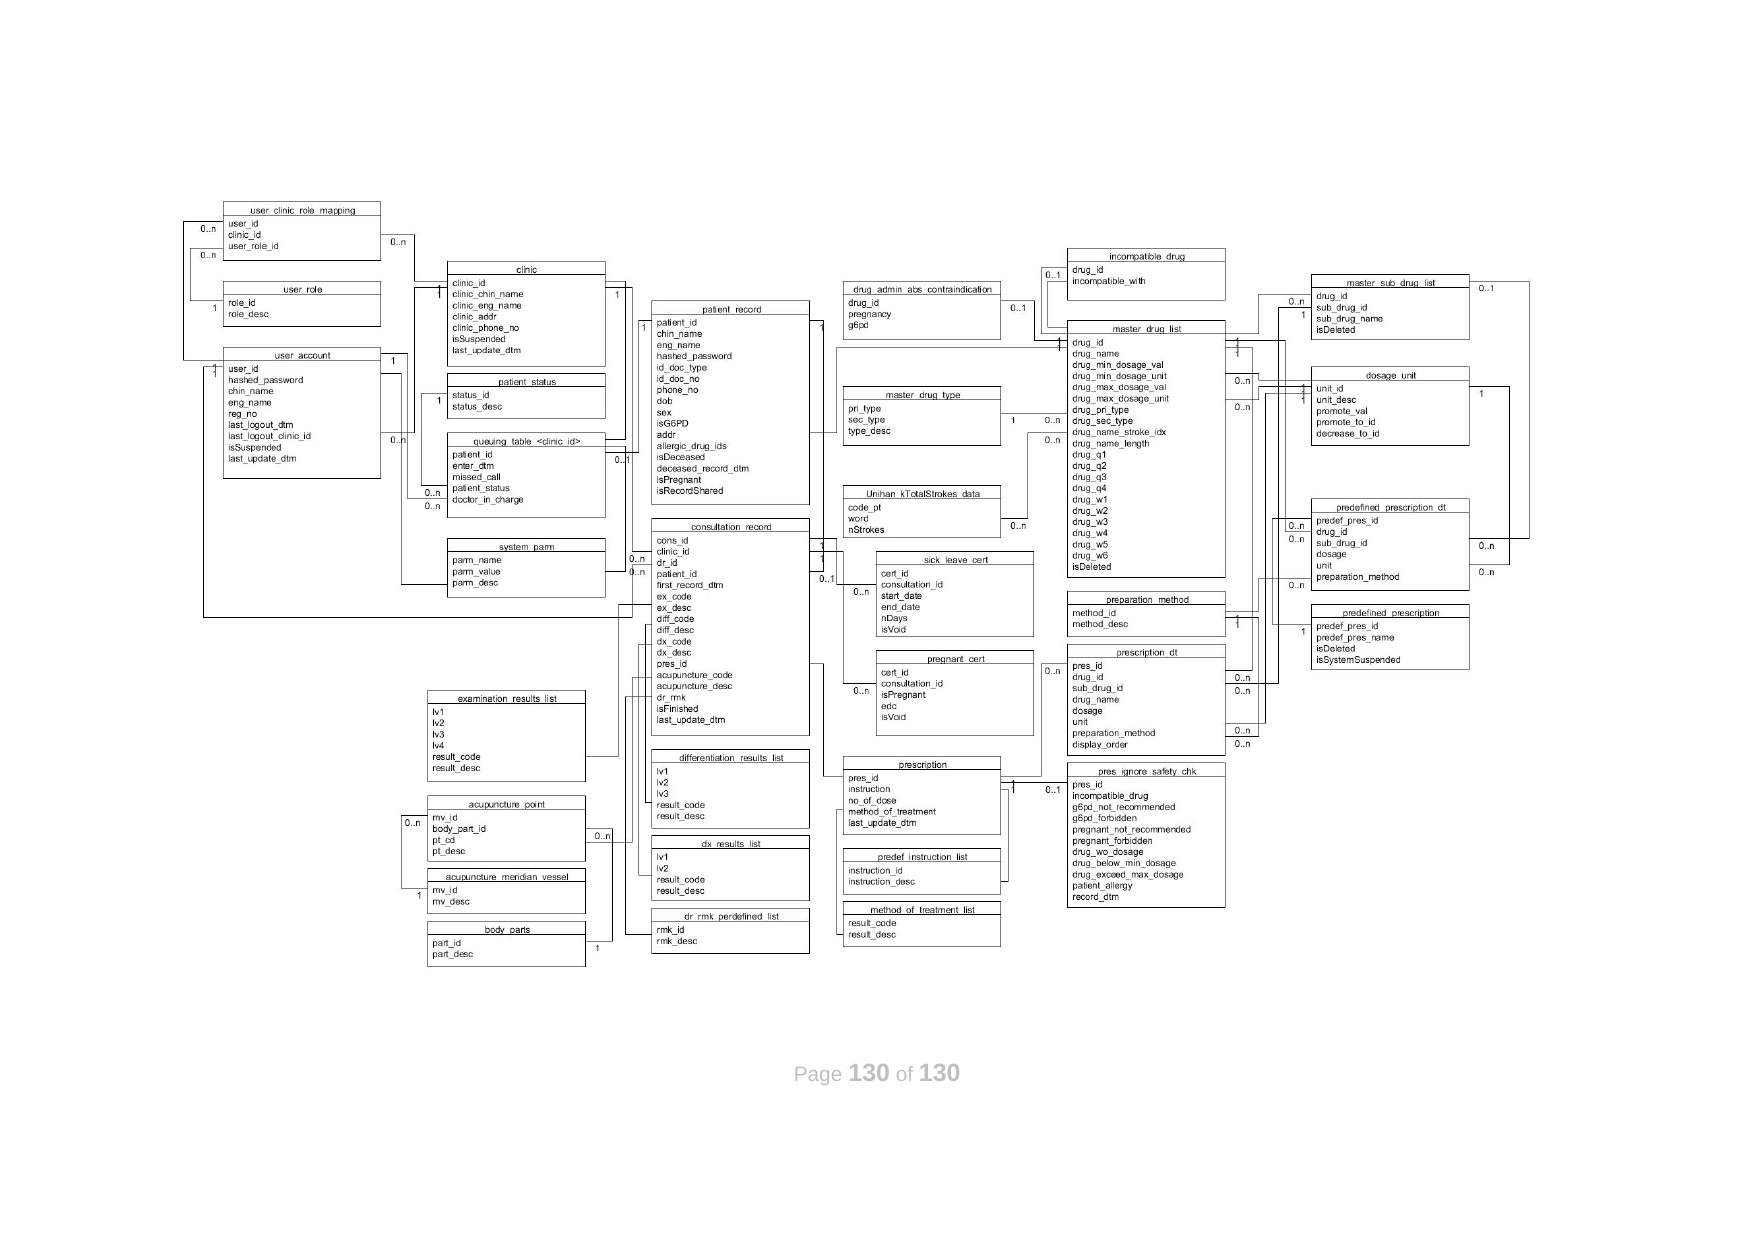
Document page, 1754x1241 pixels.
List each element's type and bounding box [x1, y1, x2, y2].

picture [150, 188, 1555, 980]
